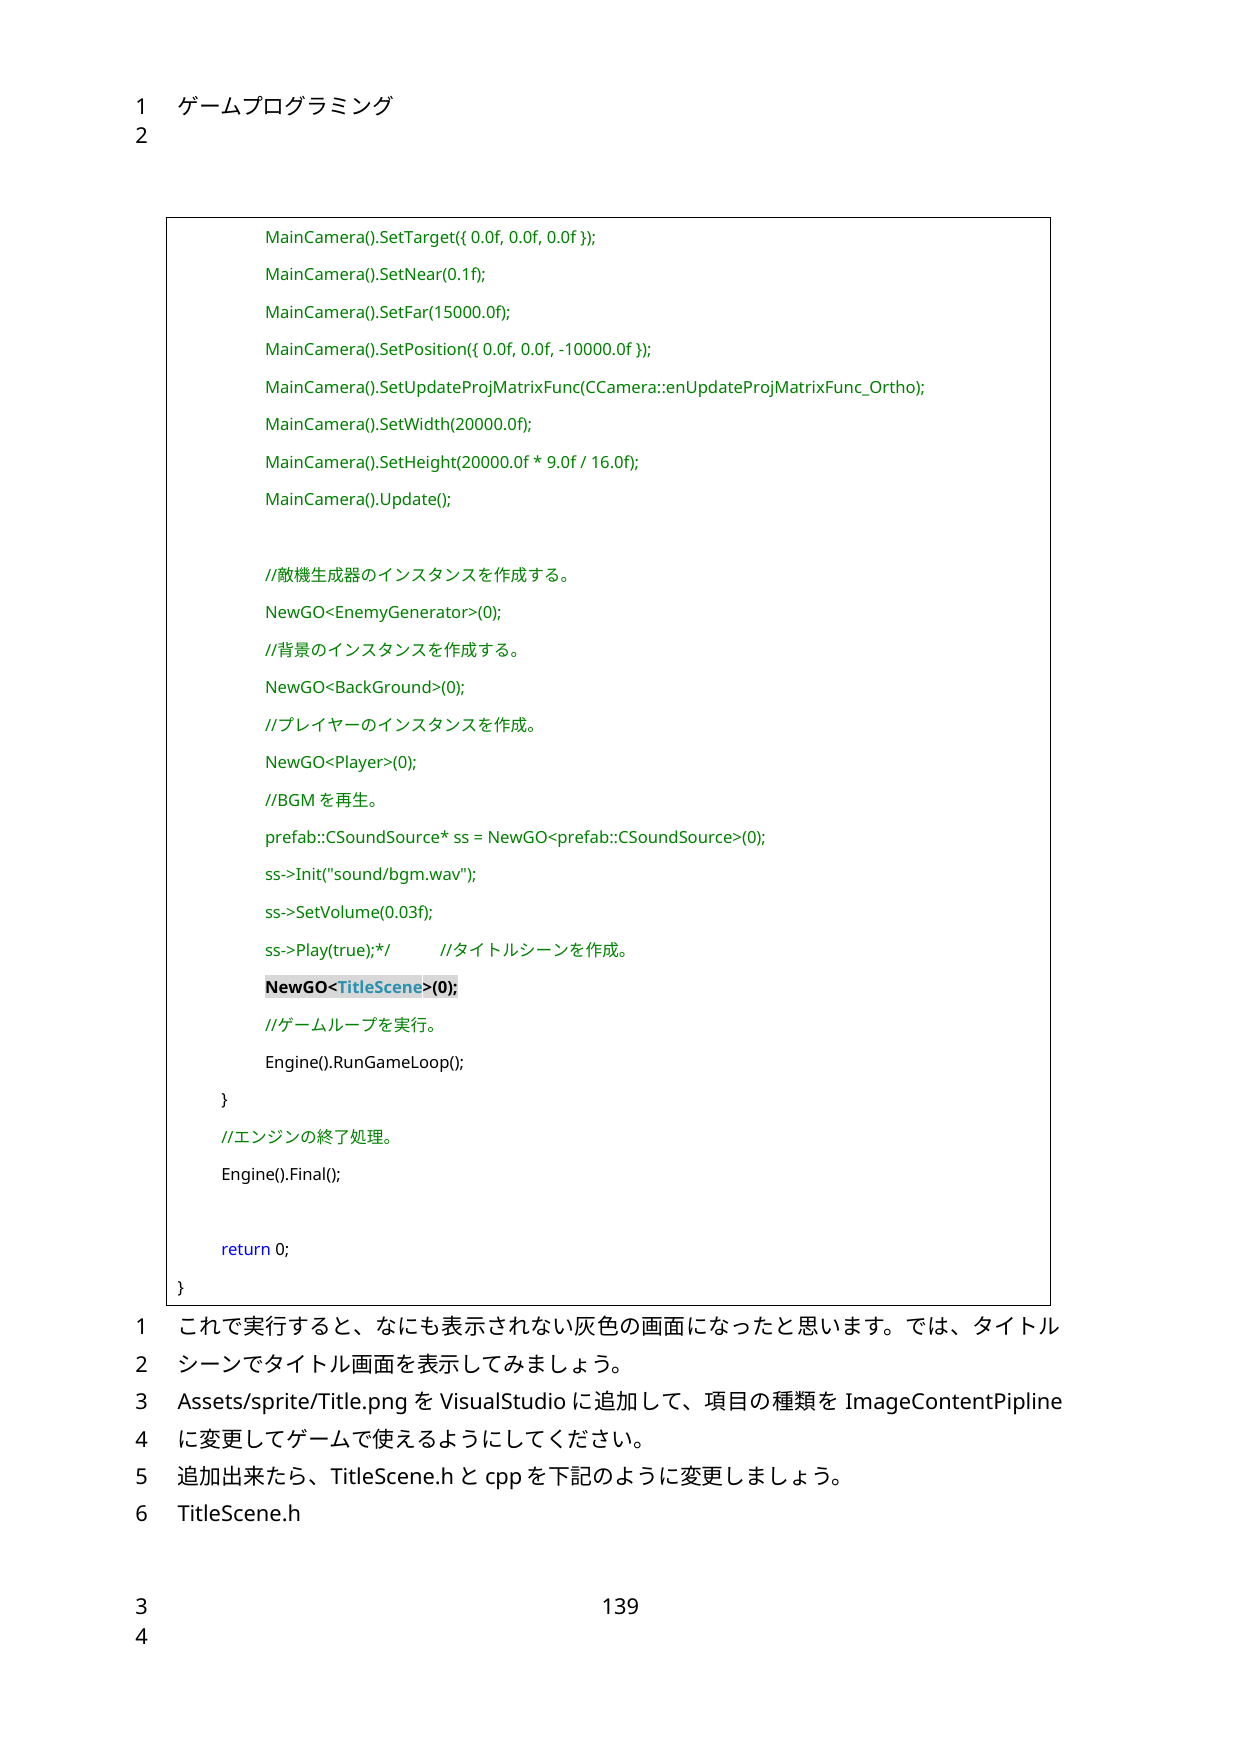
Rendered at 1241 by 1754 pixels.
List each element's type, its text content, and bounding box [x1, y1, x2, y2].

text Assets/sprite/Title.pngをVisualStudioに追加して、項目の種類をImageContentPiplineに変更してゲームで使えるようにしてください。 [177, 1381, 1063, 1456]
text 追加出来たら、TitleScene.hとcppを下記のように変更しましょう。 [177, 1456, 1063, 1494]
text TitleScene.h [177, 1494, 1063, 1531]
text これで実行すると、なにも表示されない灰色の画面になったと思います。では、タイトルシーンでタイトル画面を表示してみましょう。 [177, 1306, 1063, 1381]
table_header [167, 218, 1050, 1305]
